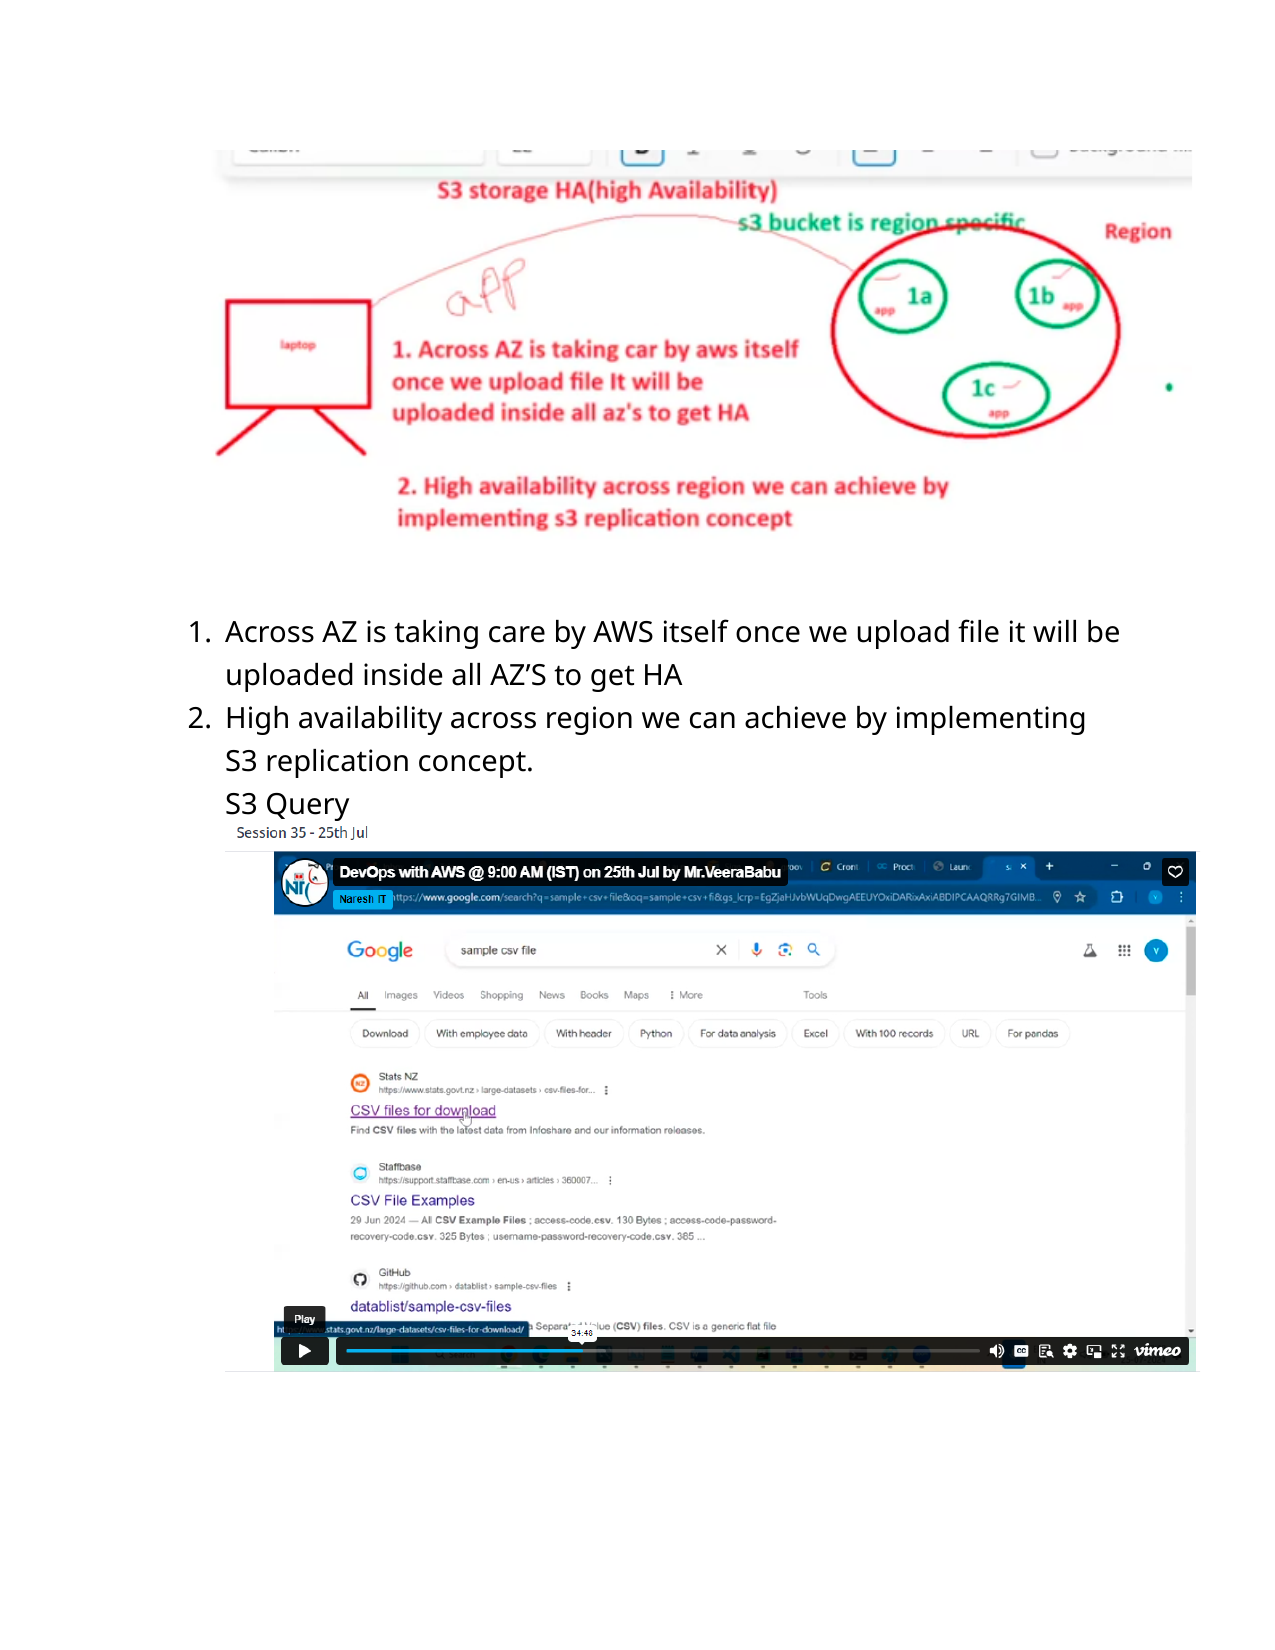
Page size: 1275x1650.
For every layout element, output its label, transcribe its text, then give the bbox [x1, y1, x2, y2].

picture [225, 825, 1200, 1372]
picture [150, 150, 1193, 593]
list High availability across region we can achieve by implementing S3 replication concept. [187, 697, 1125, 780]
list Across AZ is taking care by AWS itself once we upload file it will be uploaded inside all AZ’S to get HA [187, 612, 1125, 694]
list S3 Query [225, 783, 1125, 823]
